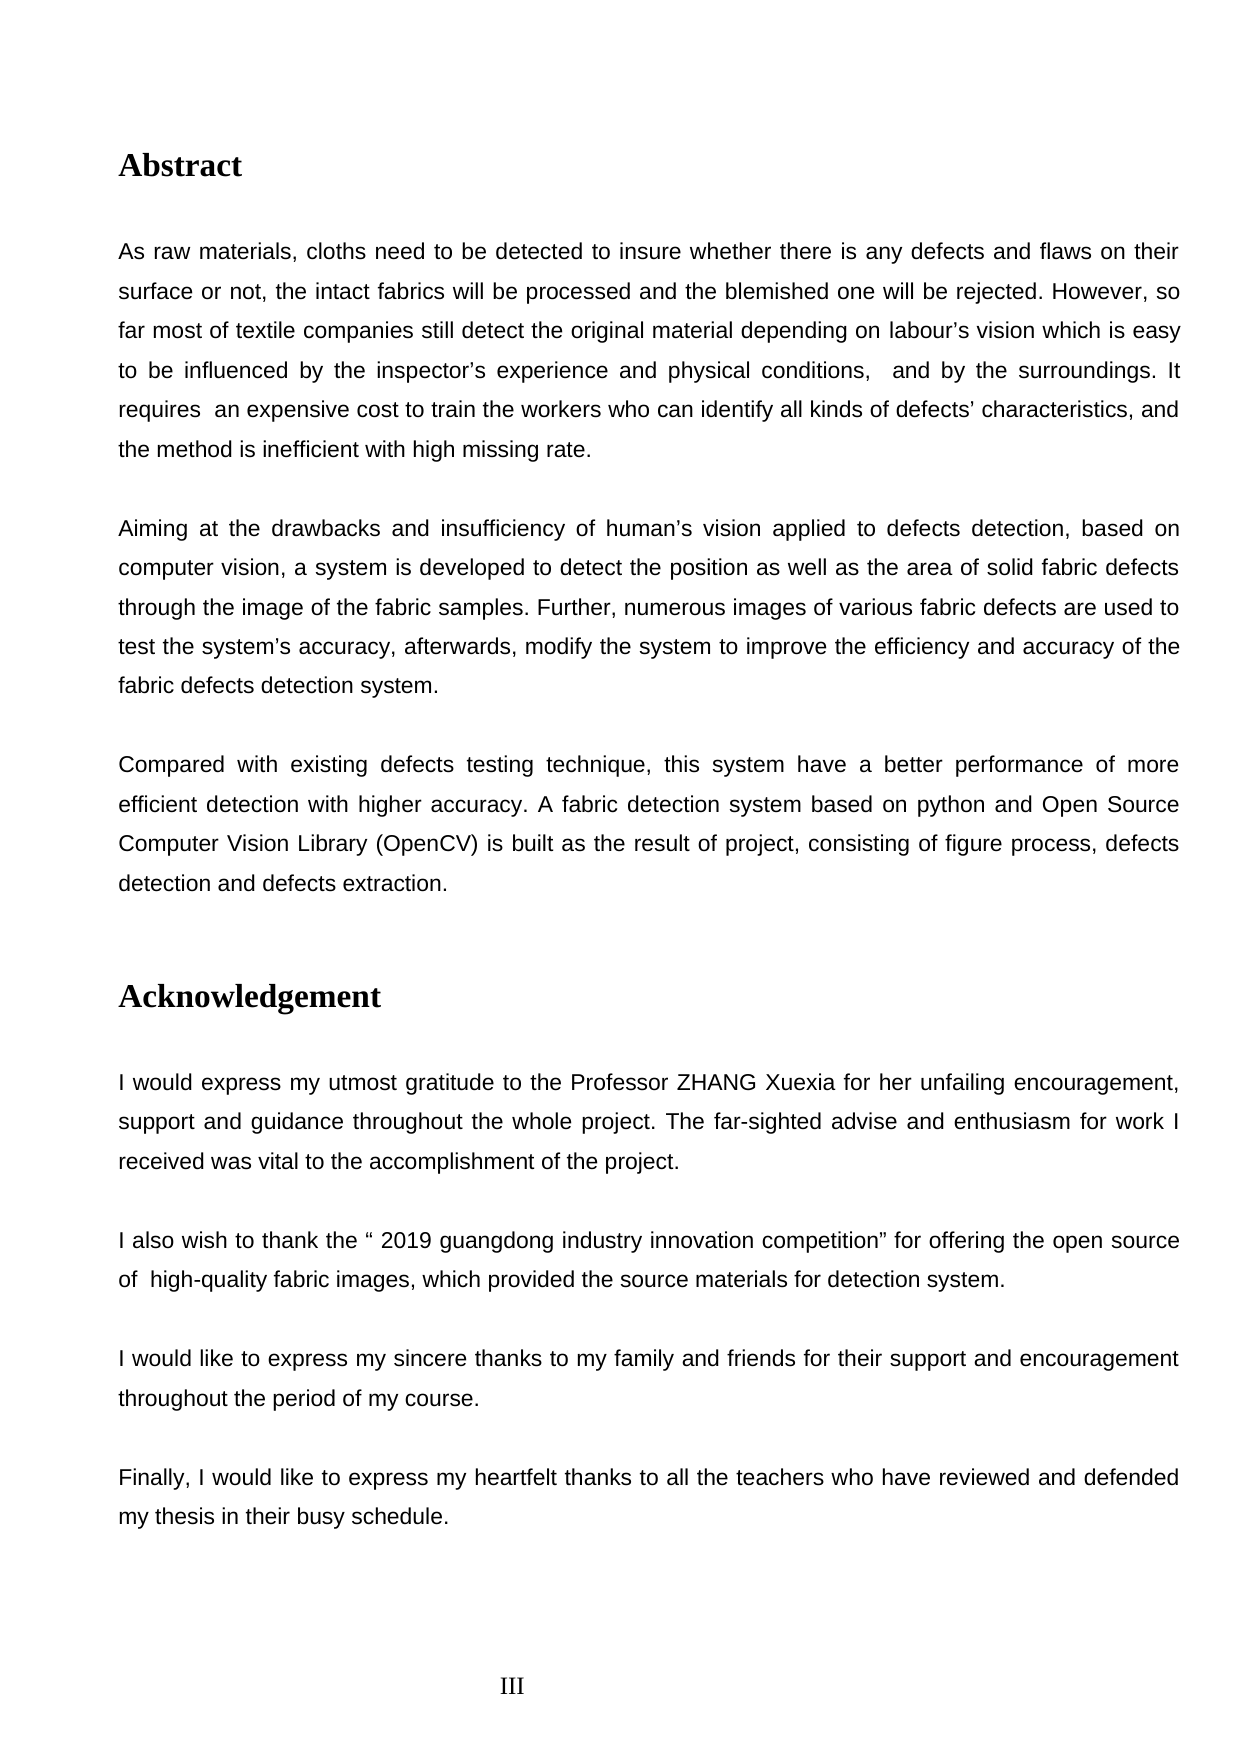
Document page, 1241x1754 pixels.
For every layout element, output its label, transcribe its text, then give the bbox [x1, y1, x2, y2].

text Aiming at the drawbacks and insufficiency of human’s vision applied to defects detection, based on computer vision, a system is developed to detect the position as well as the area of solid fabric defects through the image of the fabric samples. Further, numerous images of various fabric defects are used to test the system’s accuracy, afterwards, modify the system to improve the efficiency and accuracy of the fabric defects detection system. [118, 514, 1181, 699]
text I would like to express my sincere thanks to my family and friends for their support and encouragement throughout the period of my course. [118, 1345, 1181, 1411]
subtitle Abstract [118, 145, 1181, 183]
text I also wish to thank the “ 2019 guangdong industry innovation competition” for offering the open source of high-quality fabric images, which provided the source materials for detection system. [118, 1227, 1181, 1292]
text Finally, I would like to express my heartfelt thanks to all the teachers who have reviewed and defended my thesis in their busy schedule. [118, 1463, 1181, 1529]
text As raw materials, cloths need to be detected to insure whether there is any defects and flaws on their surface or not, the intact fabrics will be processed and the blemished one will be rejected. However, so far most of textile companies still detect the original material depending on labour’s vision which is easy to be influenced by the inspector’s experience and physical conditions, and by the surroundings. It requires an expensive cost to train the workers who can identify all kinds of defects’ characteristics, and the method is inefficient with high missing rate. [118, 238, 1181, 462]
text Compared with existing defects testing technique, this system have a better performance of more efficient detection with higher accuracy. A fabric detection system based on python and Open Source Computer Vision Library (OpenCV) is built as the result of project, consisting of figure process, defects detection and defects extraction. [118, 751, 1181, 896]
subtitle Acknowledgement [118, 976, 1181, 1014]
text I would express my utmost gratitude to the Professor ZHANG Xuexia for her unfailing encouragement, support and guidance throughout the whole project. The far-sighted advise and enthusiasm for work I received was vital to the accomplishment of the project. [118, 1069, 1181, 1174]
